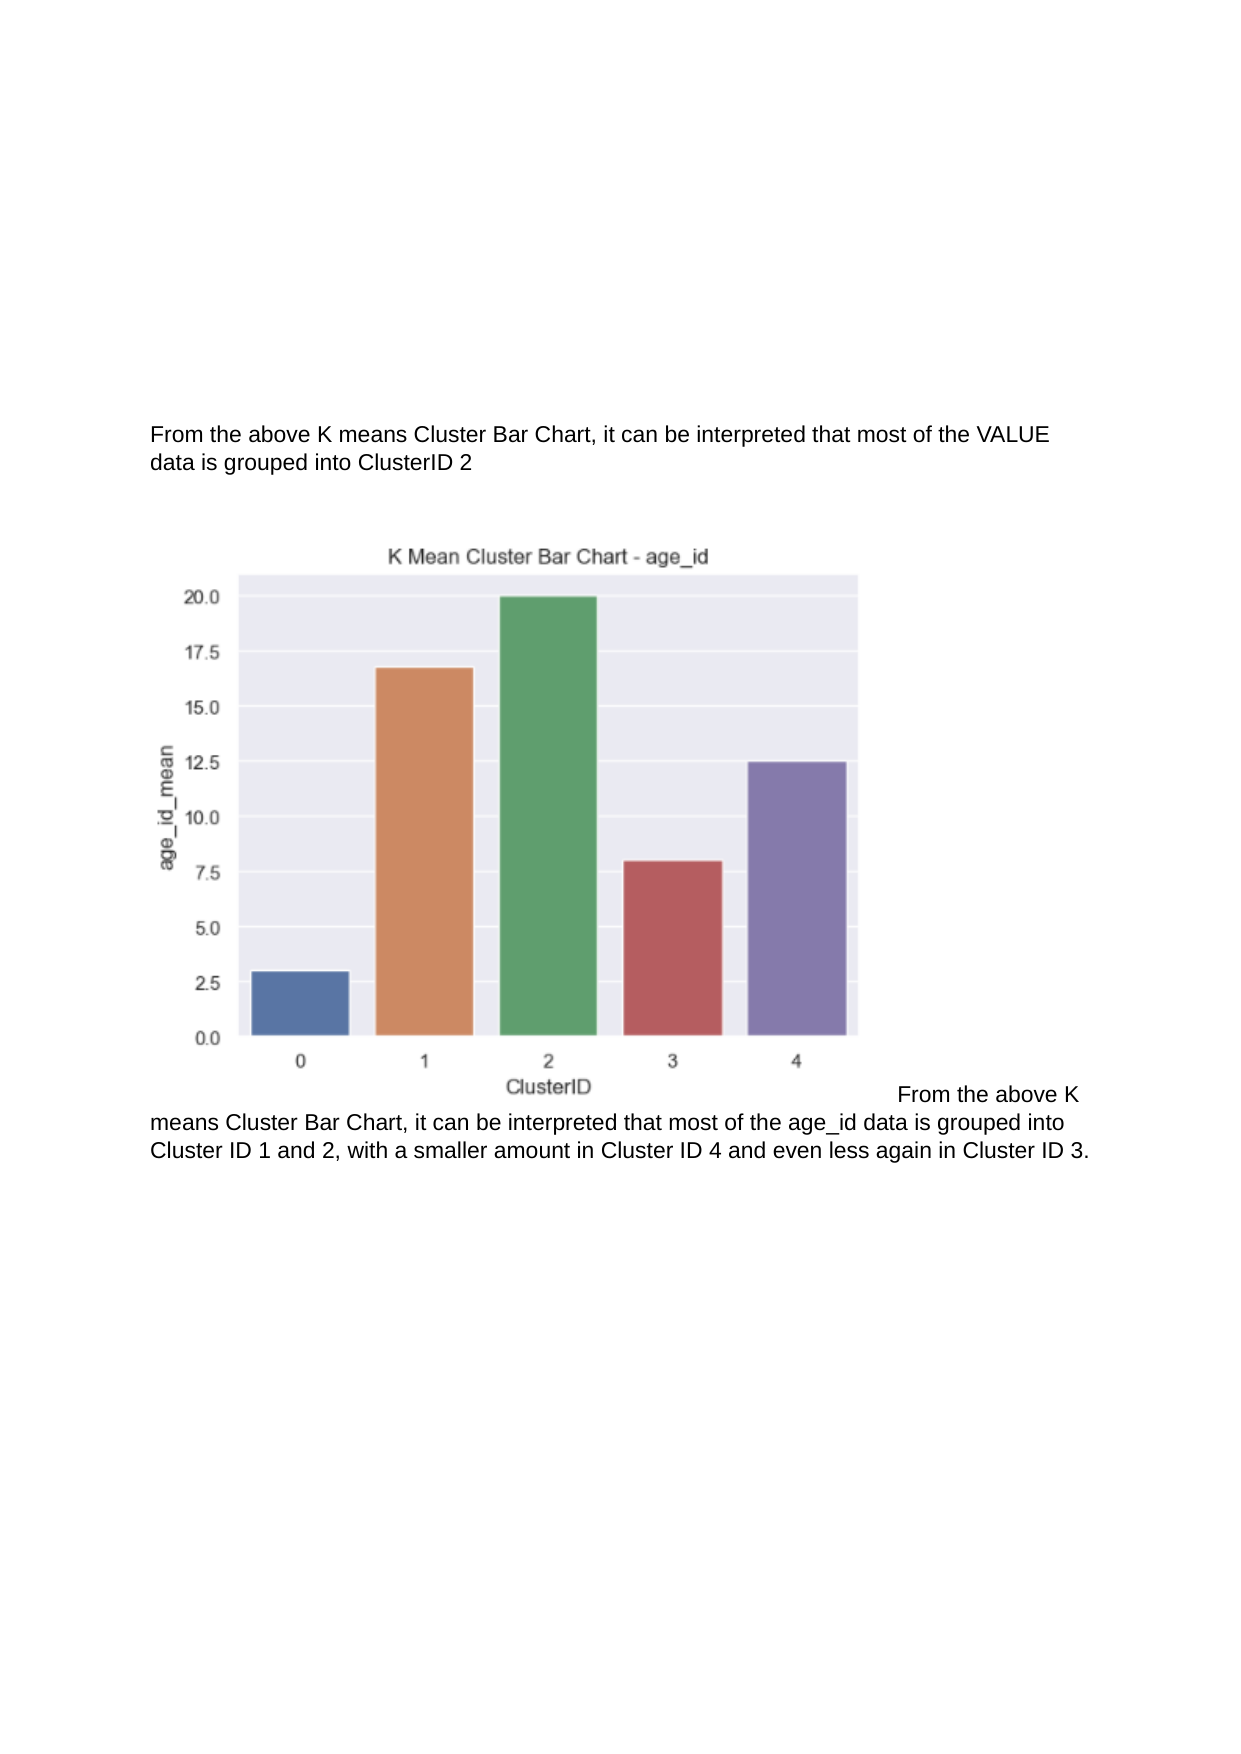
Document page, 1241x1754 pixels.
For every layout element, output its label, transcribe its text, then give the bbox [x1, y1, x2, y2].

text From the above K means Cluster Bar Chart, it can be interpreted that most of the age_id data is grouped into Cluster ID 1 and 2, with a smaller amount in Cluster ID 4 and even less again in Cluster ID 3. [150, 1081, 1090, 1164]
picture [150, 538, 879, 1100]
text From the above K means Cluster Bar Chart, it can be interpreted that most of the VALUE data is grouped into ClusterID 2 [150, 421, 1090, 475]
